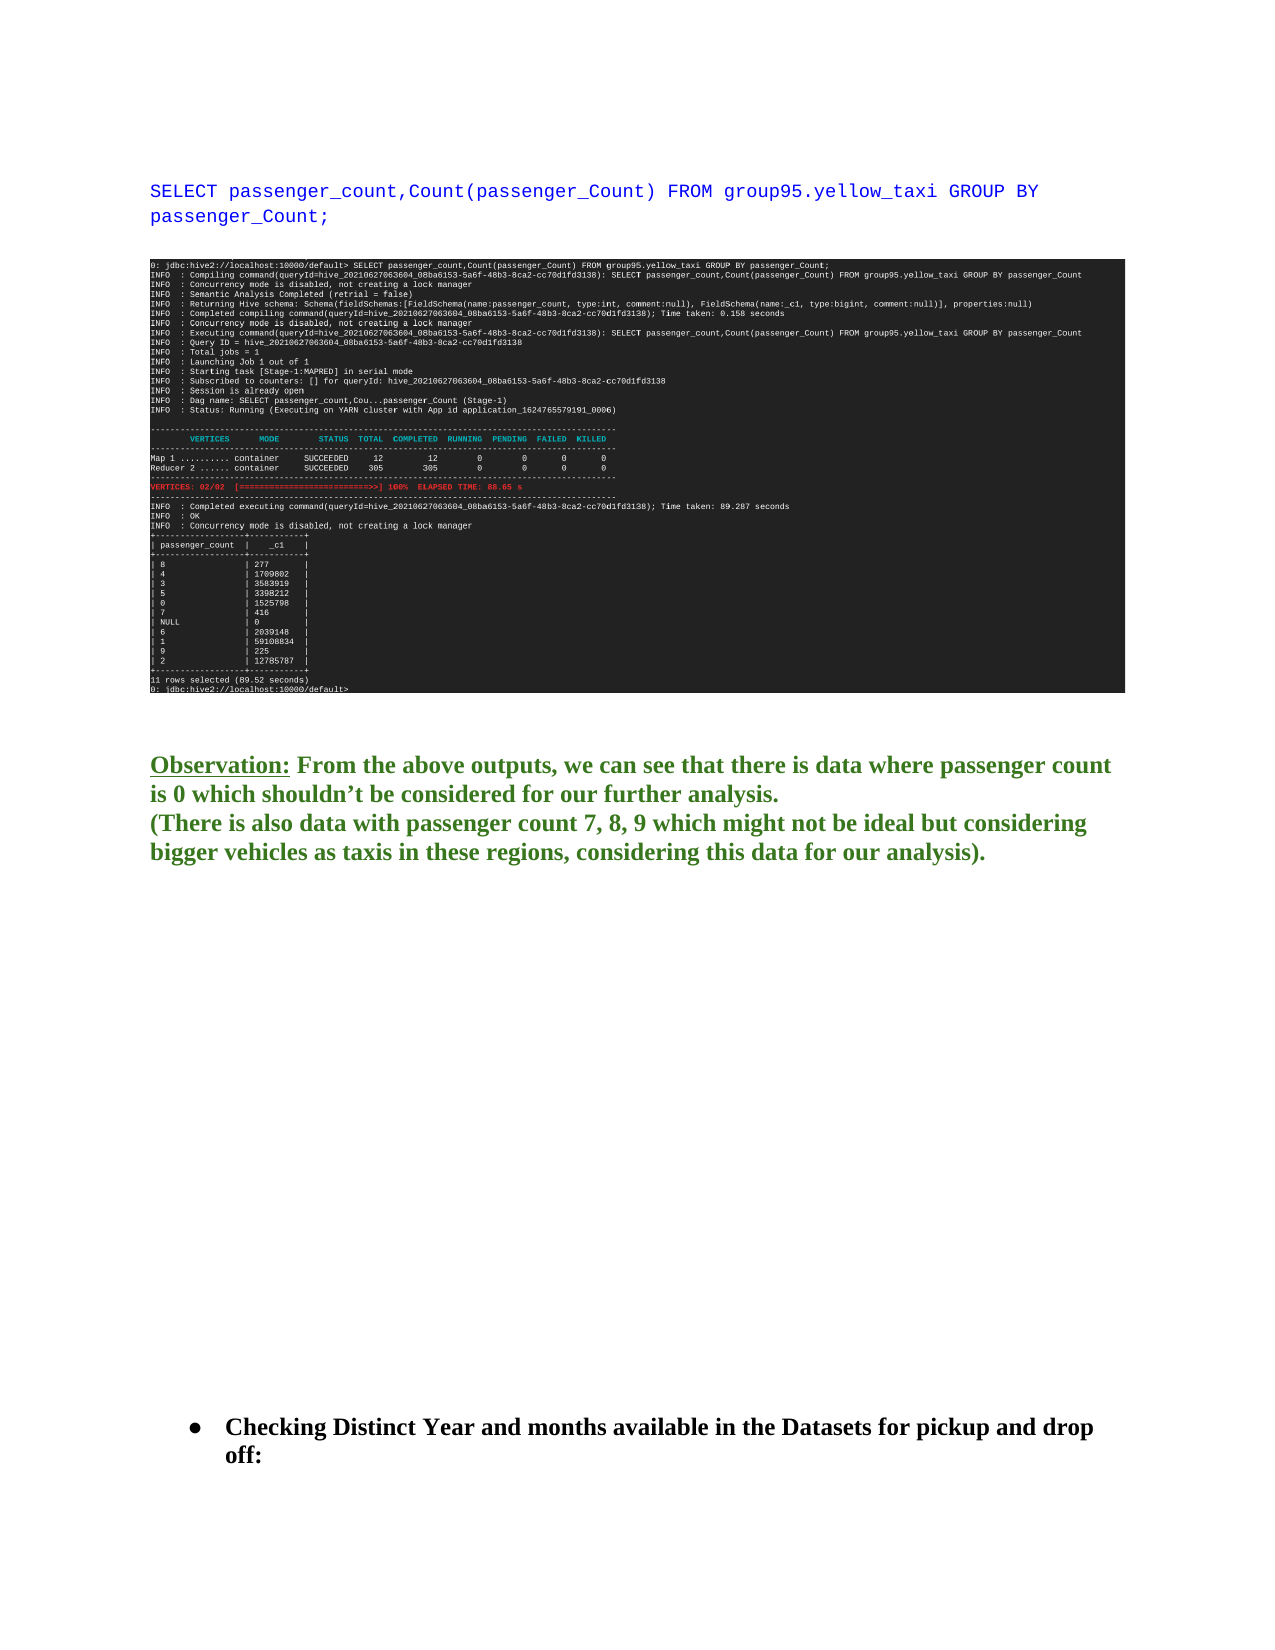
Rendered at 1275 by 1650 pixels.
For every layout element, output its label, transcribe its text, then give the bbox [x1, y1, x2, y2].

text (There is also data with passenger count 7, 8, 9 which might not be ideal but considering bigger vehicles as taxis in these regions, considering this data for our analysis). [150, 808, 1125, 866]
text Observation: From the above outputs, we can see that there is data where passenger count is 0 which shouldn’t be considered for our further analysis. [150, 751, 1125, 808]
list Checking Distinct Year and months available in the Datasets for pickup and drop off: [187, 1412, 1125, 1469]
picture [150, 259, 1125, 693]
text SELECT passenger_count,Count(passenger_Count) FROM group95.yellow_taxi GROUP BY passenger_Count; [150, 182, 1125, 228]
